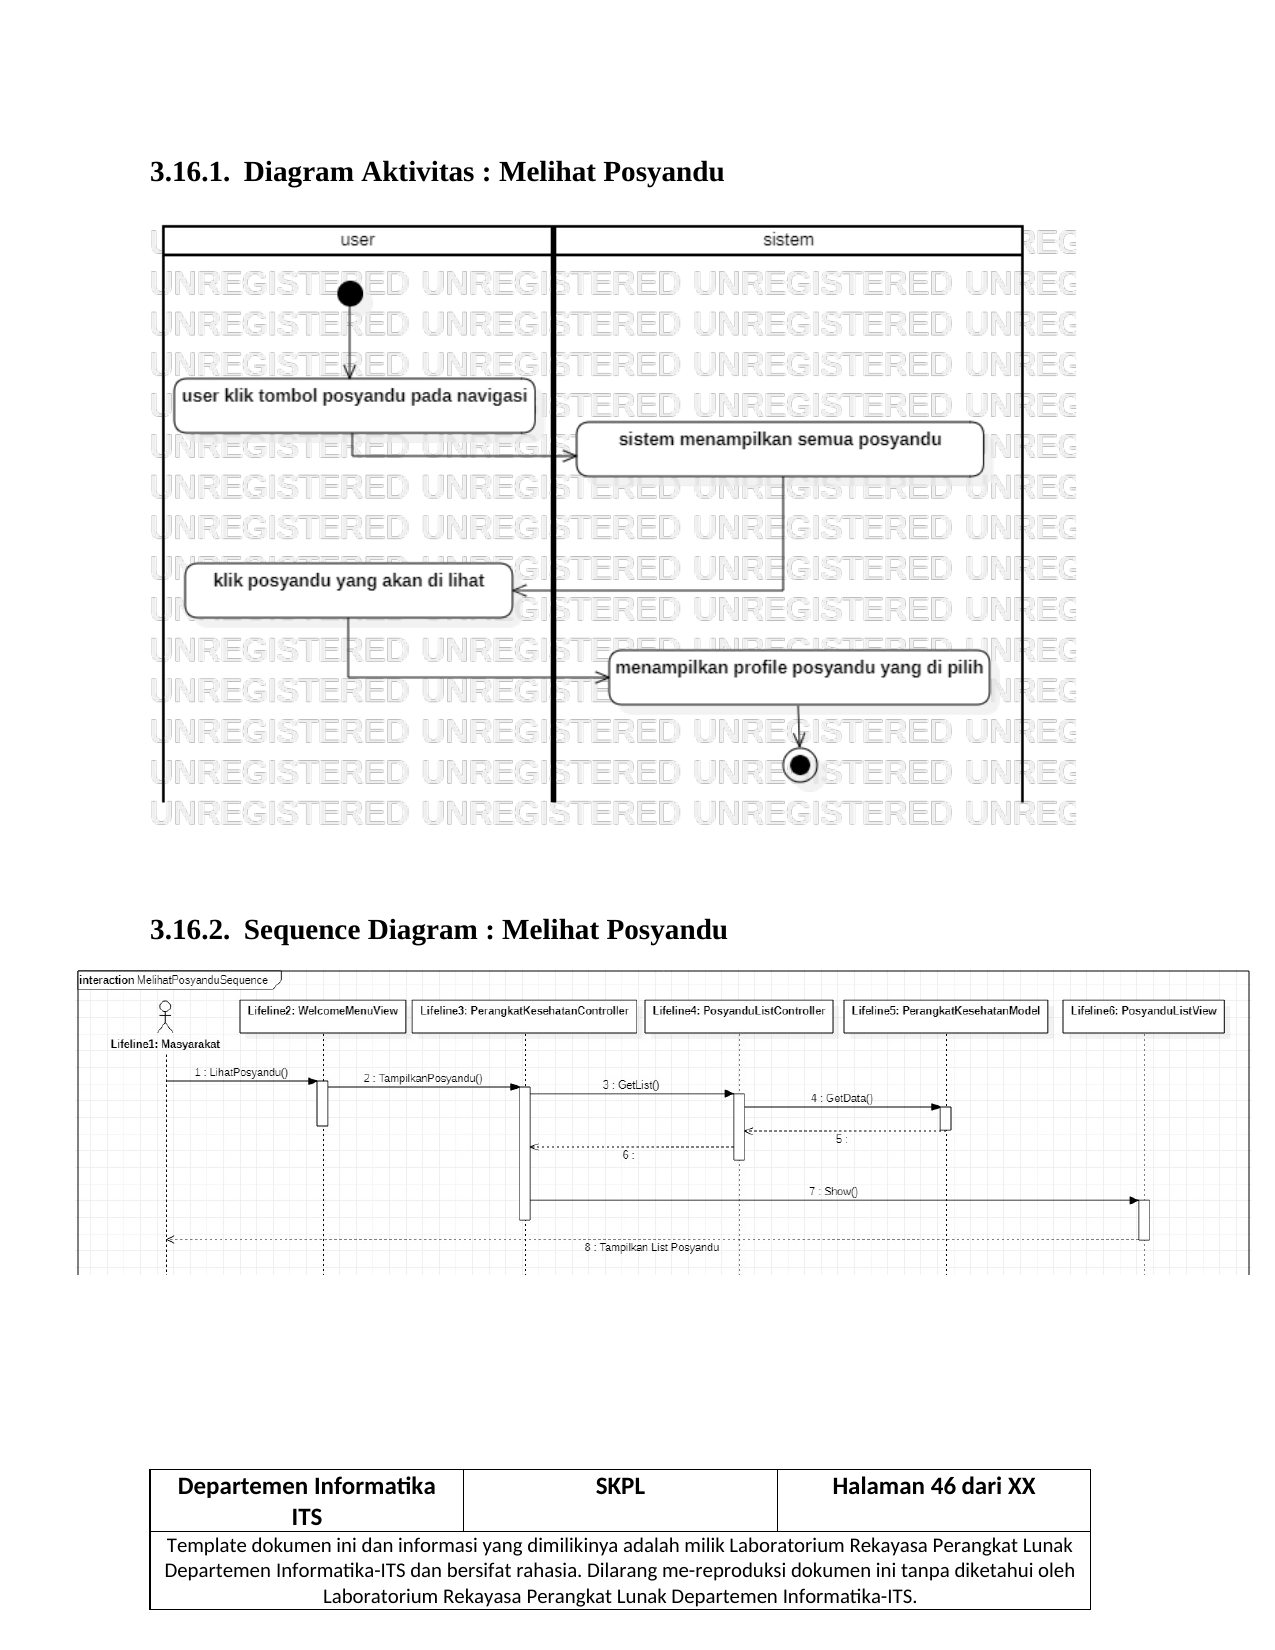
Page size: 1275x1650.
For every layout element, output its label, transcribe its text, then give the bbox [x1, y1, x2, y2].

picture [75, 970, 1252, 1275]
picture [150, 213, 1077, 857]
subtitle Sequence Diagram : Melihat Posyandu [150, 912, 1125, 945]
subtitle Diagram Aktivitas : Melihat Posyandu [150, 154, 1125, 188]
